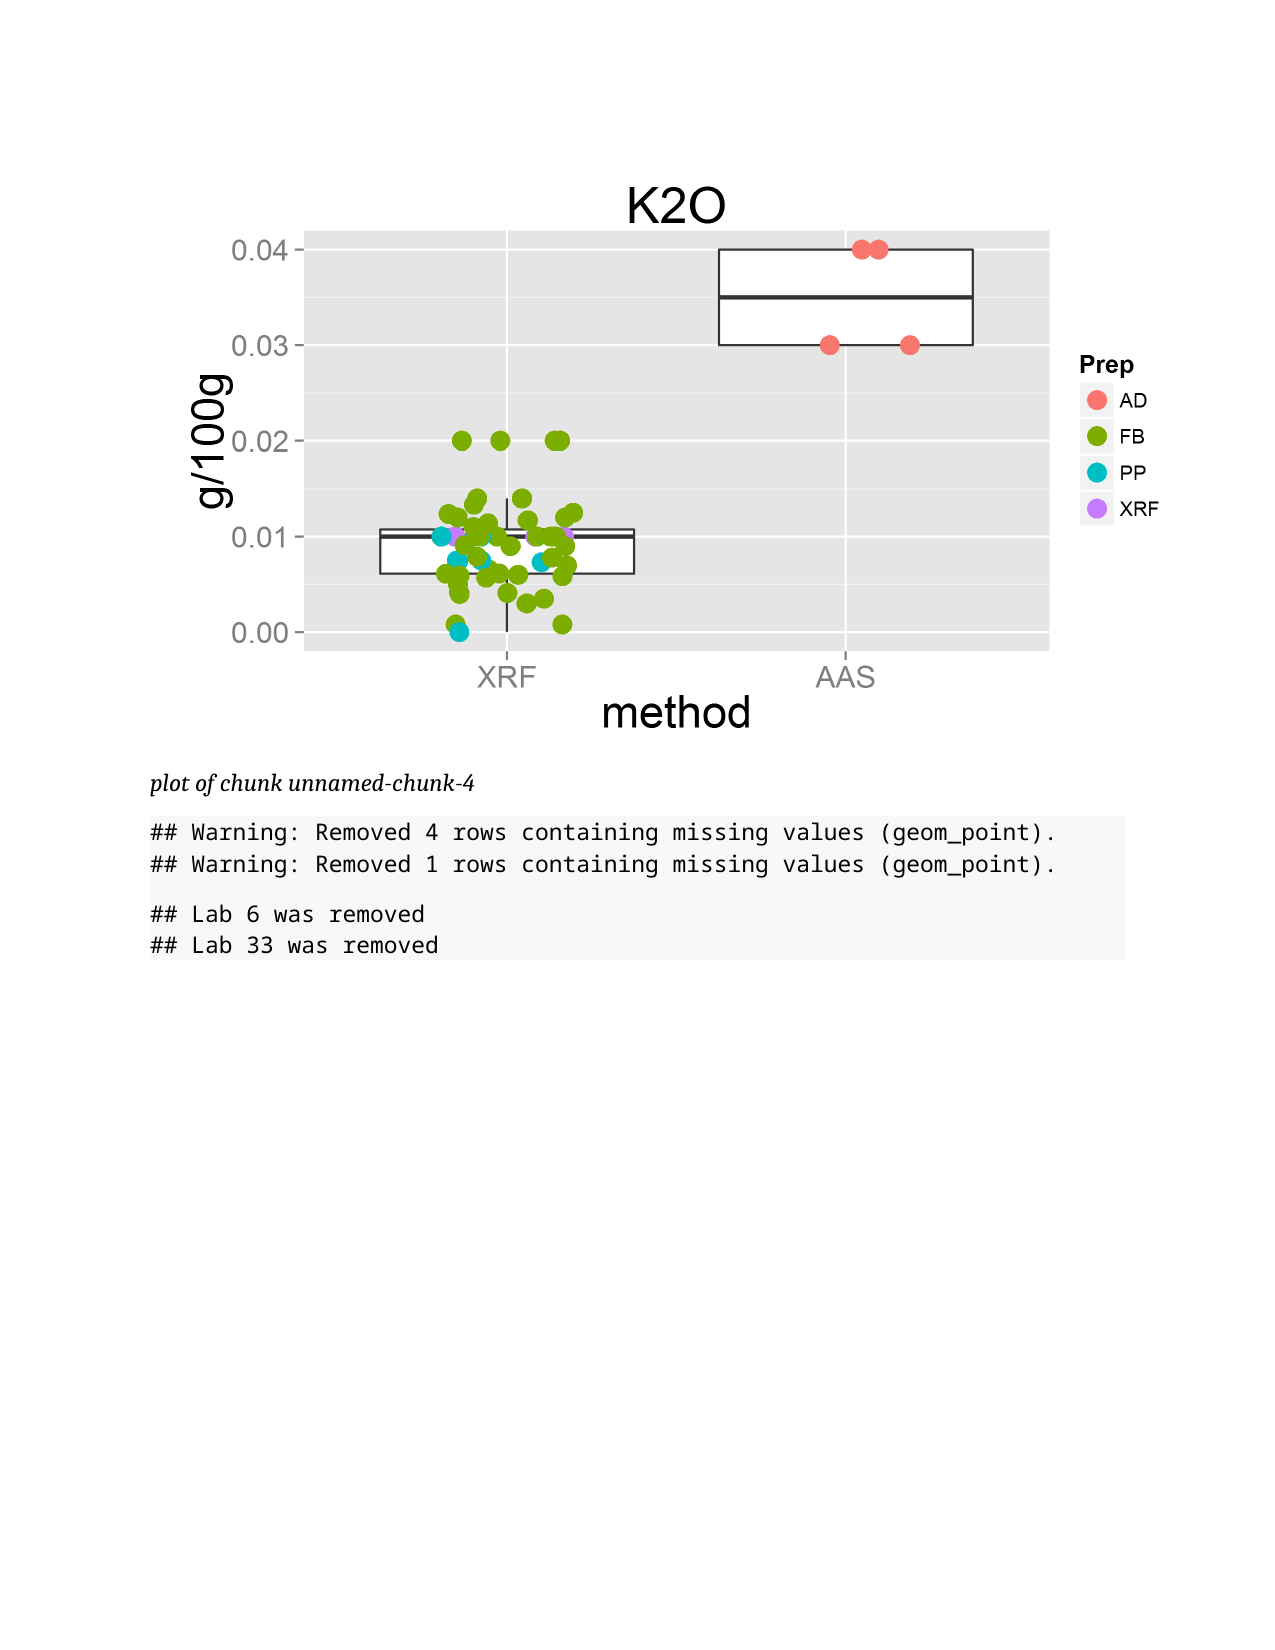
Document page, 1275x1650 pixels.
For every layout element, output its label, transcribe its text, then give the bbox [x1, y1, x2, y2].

picture [168, 150, 1221, 750]
text ## Lab 6 was removed ## Lab 33 was removed [150, 897, 1125, 960]
text ## Warning: Removed 4 rows containing missing values (geom_point). ## Warning: Removed 1 rows containing missing values (geom_point). [150, 816, 1125, 879]
text plot of chunk unnamed-chunk-4 [150, 769, 1125, 797]
